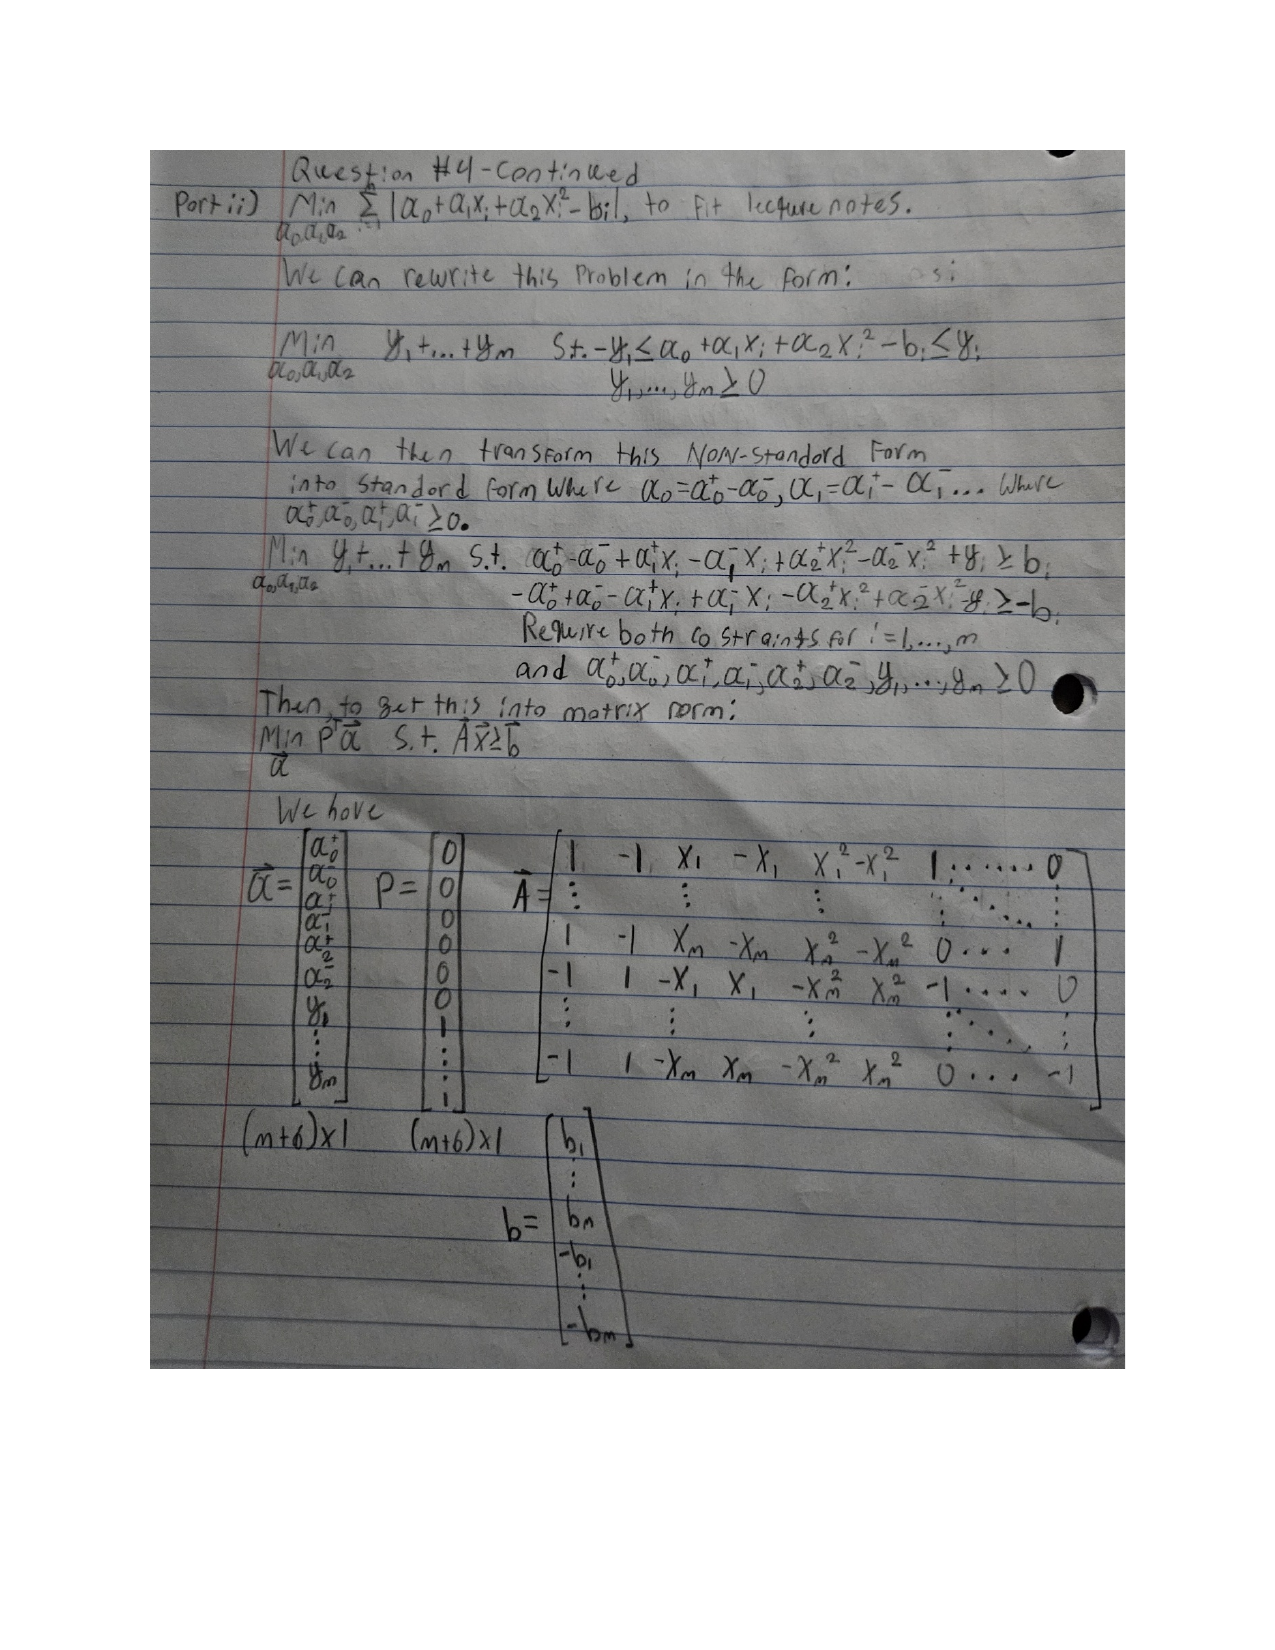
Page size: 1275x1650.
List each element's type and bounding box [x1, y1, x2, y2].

picture [150, 150, 1125, 1369]
